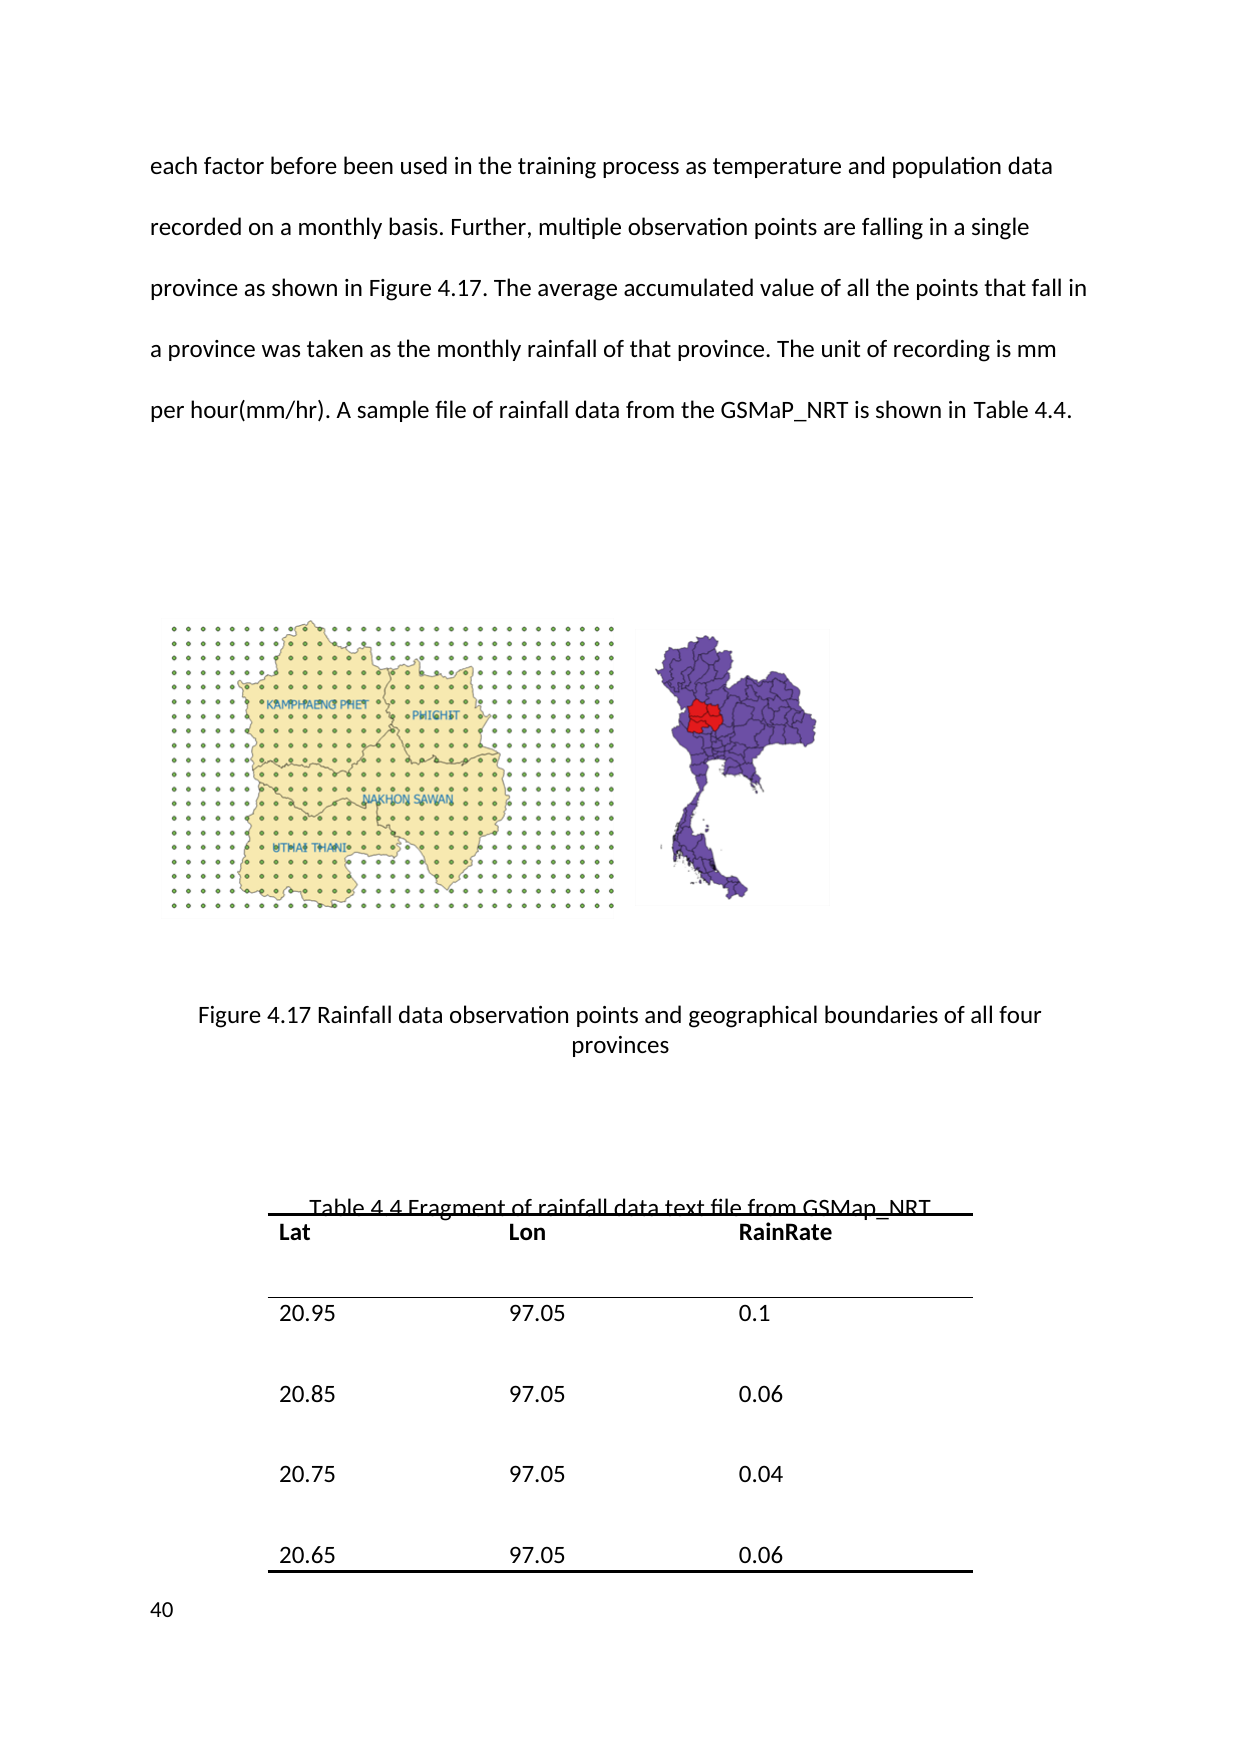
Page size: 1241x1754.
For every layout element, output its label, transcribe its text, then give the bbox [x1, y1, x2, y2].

table_cell 97.05 [498, 1459, 727, 1539]
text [150, 150, 1090, 425]
table_cell 20.65 [268, 1539, 497, 1570]
table_cell 97.05 [498, 1298, 727, 1378]
table_header Lon [498, 1216, 727, 1297]
table_cell 0.04 [728, 1459, 973, 1539]
table_cell 0.1 [728, 1298, 973, 1378]
table_cell 97.05 [498, 1539, 727, 1570]
table_cell 97.05 [498, 1378, 727, 1459]
table_cell 20.95 [268, 1298, 497, 1378]
picture [159, 616, 616, 921]
table_cell 20.85 [268, 1378, 497, 1459]
table_cell 20.75 [268, 1459, 497, 1539]
table_cell 0.06 [728, 1539, 973, 1570]
table_header RainRate [728, 1216, 973, 1297]
table_header Lat [268, 1216, 497, 1297]
table_cell 0.06 [728, 1378, 973, 1459]
picture [633, 627, 832, 908]
